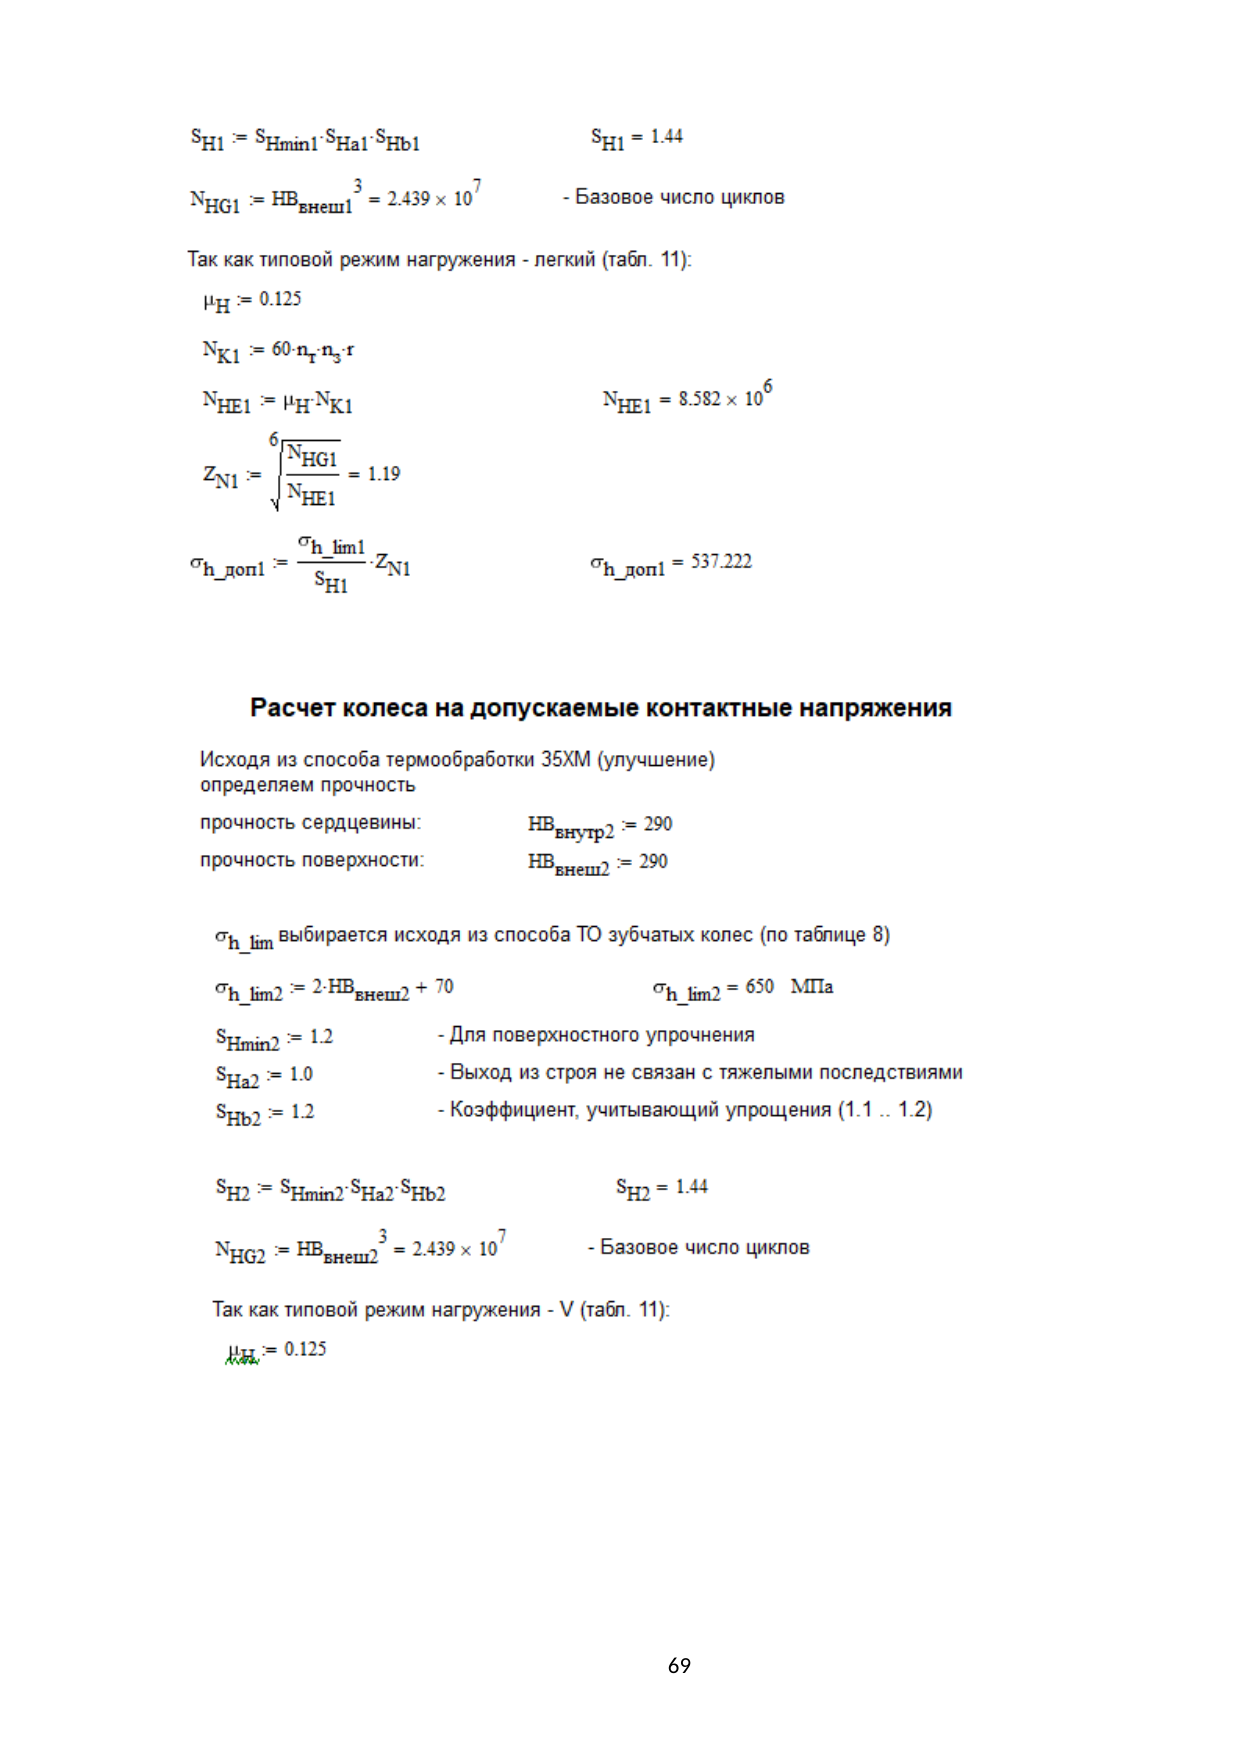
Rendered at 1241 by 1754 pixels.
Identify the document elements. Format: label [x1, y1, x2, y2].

picture [177, 118, 976, 1373]
